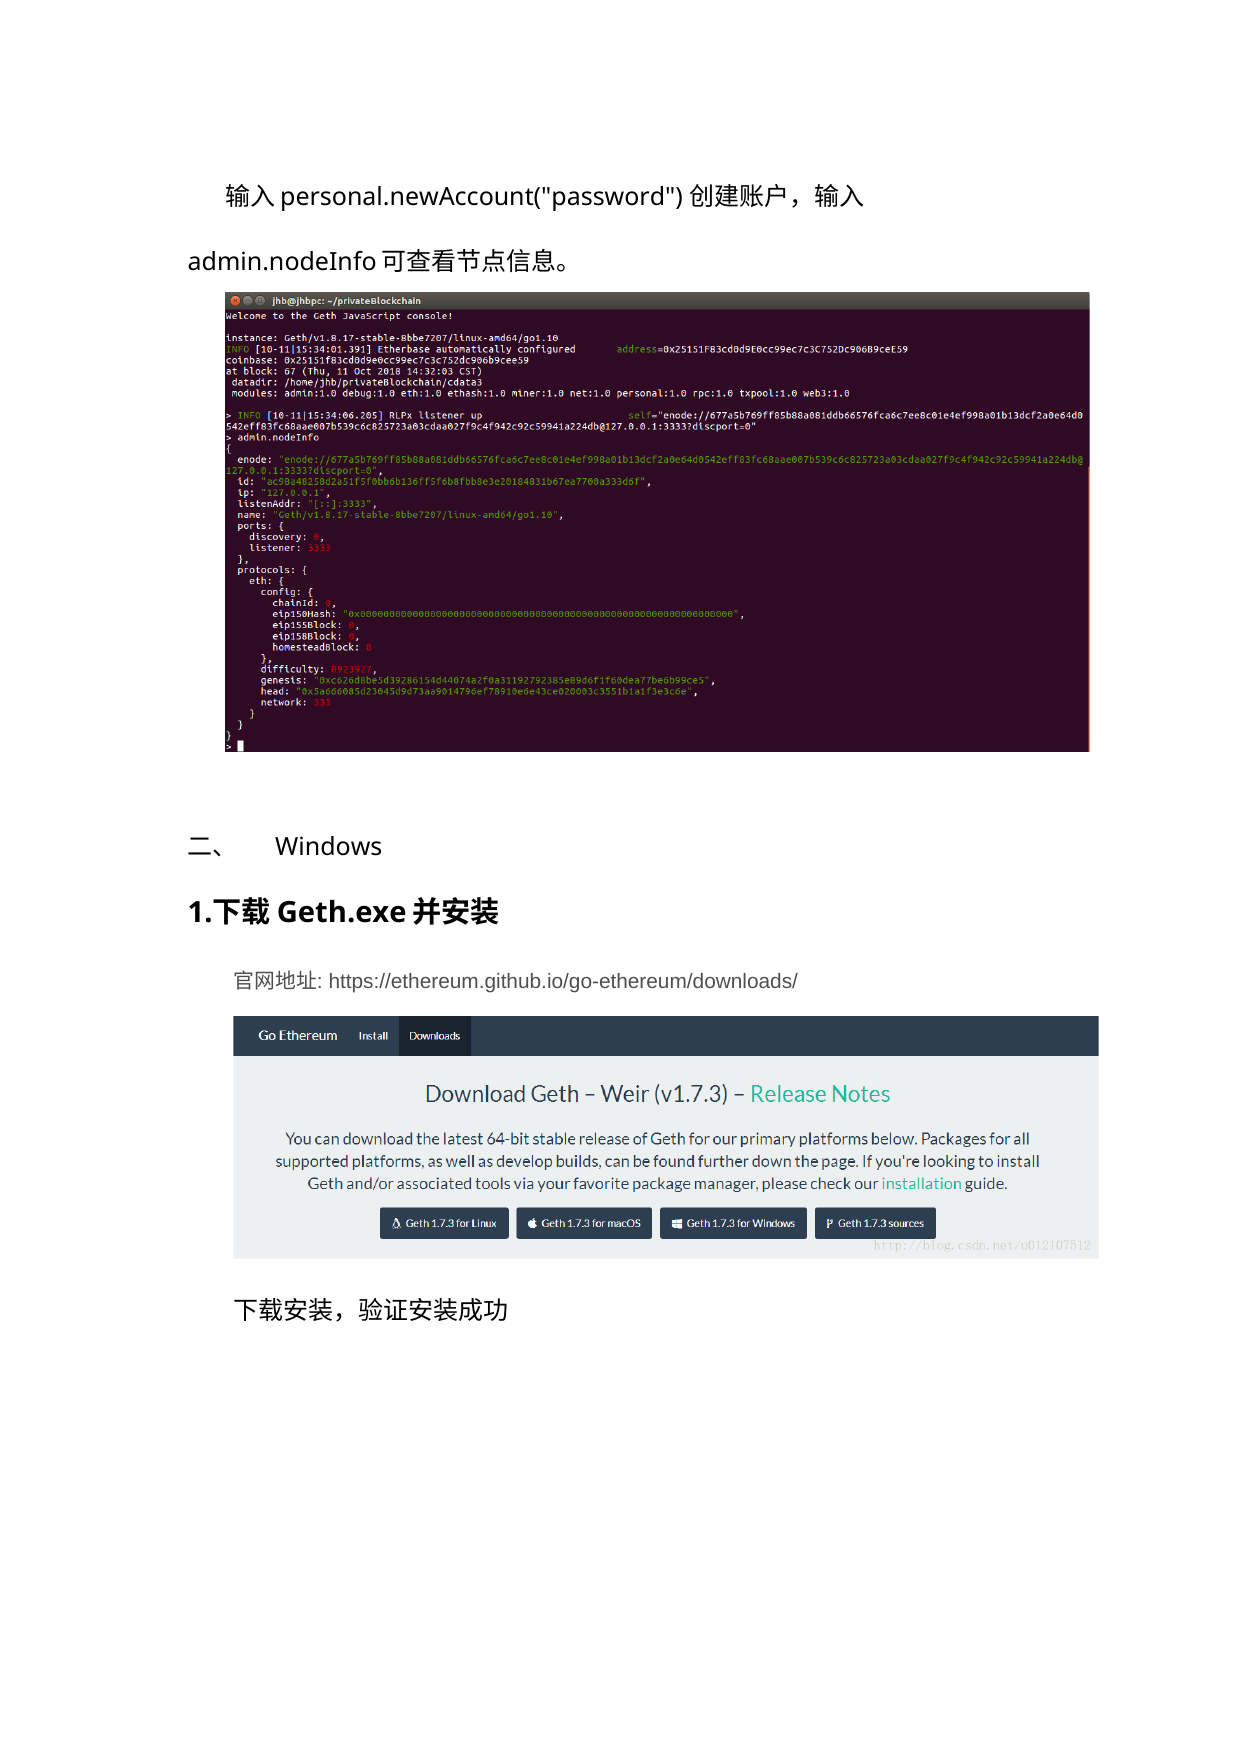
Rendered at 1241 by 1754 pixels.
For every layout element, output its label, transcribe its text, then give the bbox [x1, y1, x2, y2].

picture [233, 1016, 1099, 1259]
list 下载安装，验证安装成功 [233, 1276, 1053, 1341]
text 输入personal.newAccount("password") 创建账户，输入admin.nodeInfo可查看节点信息。 [187, 162, 1053, 292]
list Windows [187, 812, 1053, 877]
text 1.下载Geth.exe并安装 [187, 877, 1053, 942]
picture [225, 292, 1090, 752]
text 官网地址: https://ethereum.github.io/go-ethereum/downloads/ [233, 963, 1053, 995]
